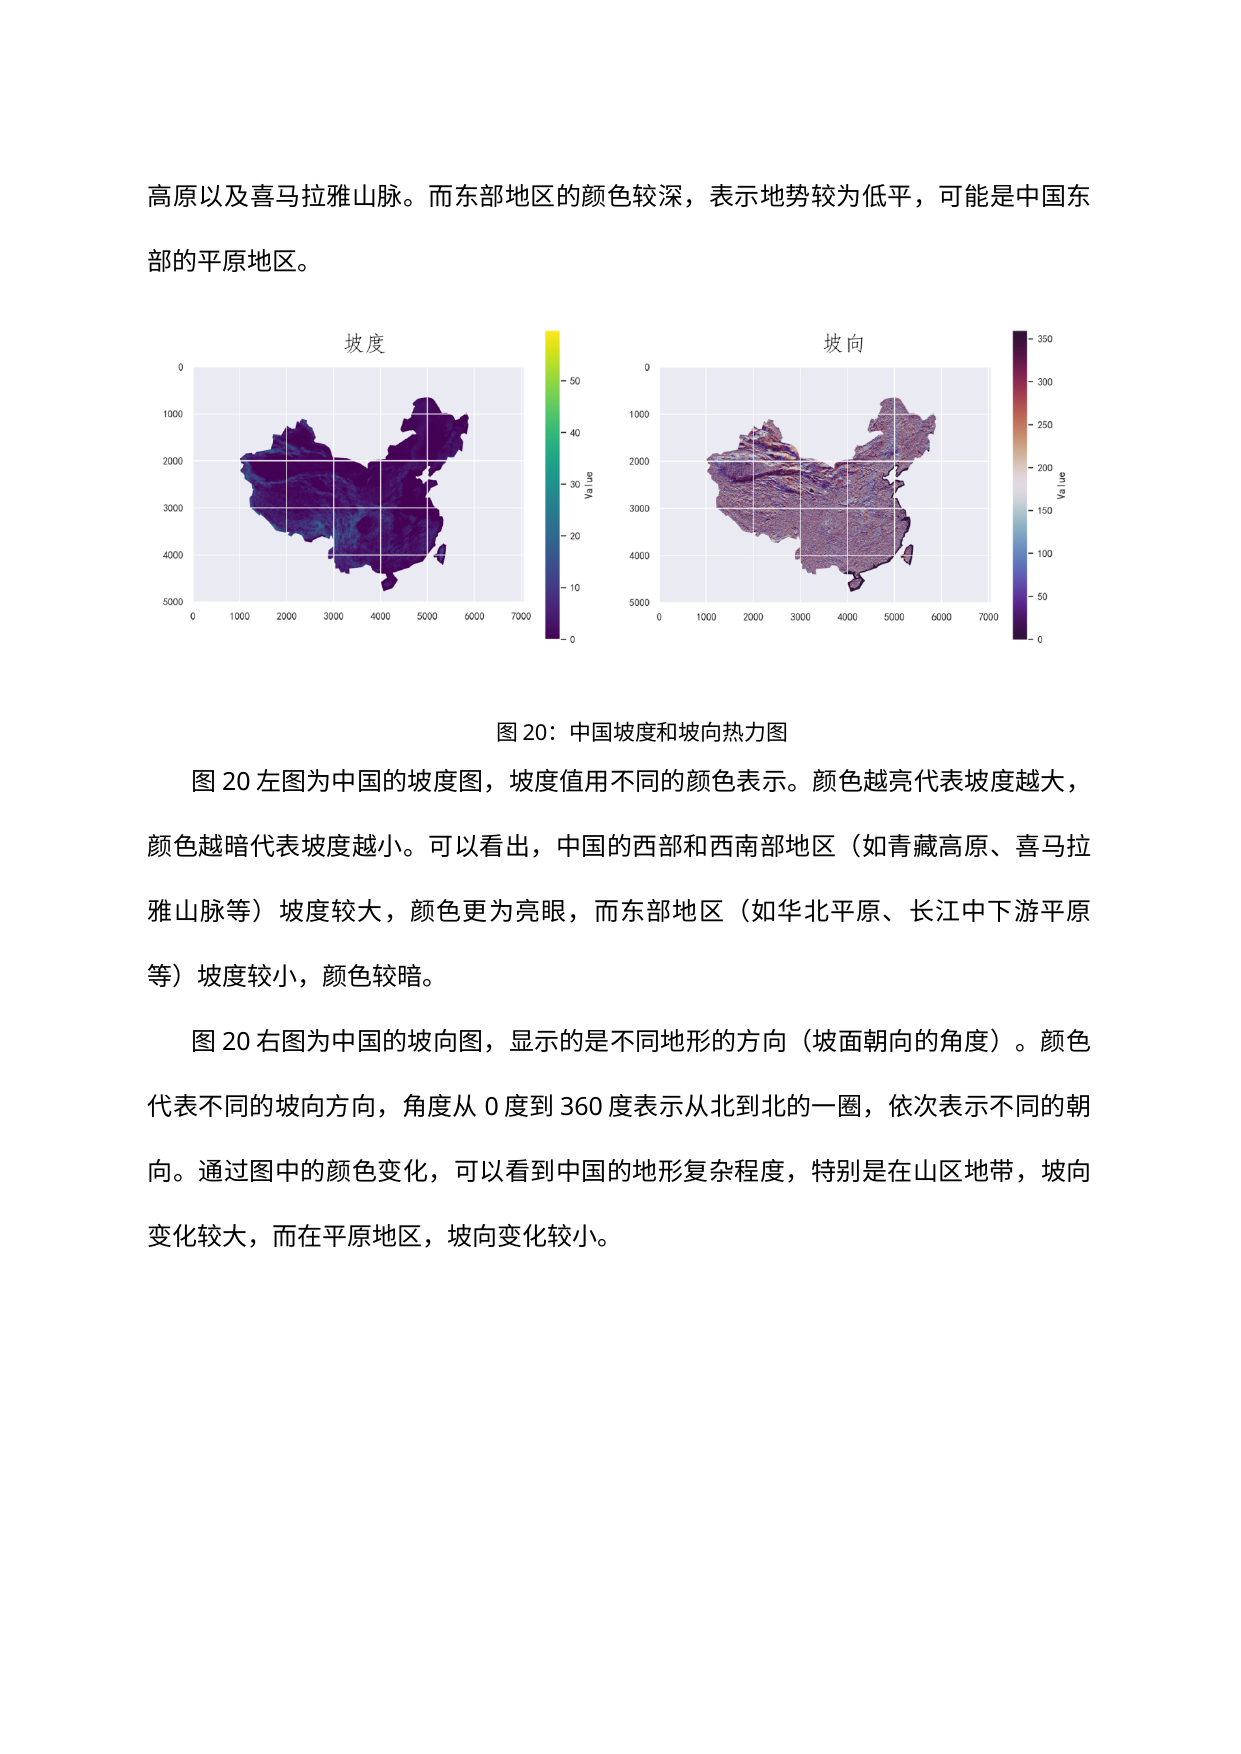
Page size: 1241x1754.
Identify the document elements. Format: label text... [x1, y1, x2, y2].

text 图20：中国坡度和坡向热力图 [148, 714, 1092, 747]
text 图20右图为中国的坡向图，显示的是不同地形的方向（坡面朝向的角度）。颜色代表不同的坡向方向，角度从0度到360度表示从北到北的一圈，依次表示不同的朝向。通过图中的颜色变化，可以看到中国的地形复杂程度，特别是在山区地带，坡向变化较大，而在平原地区，坡向变化较小。 [148, 1007, 1092, 1267]
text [148, 162, 1092, 292]
text 图20左图为中国的坡度图，坡度值用不同的颜色表示。颜色越亮代表坡度越大，颜色越暗代表坡度越小。可以看出，中国的西部和西南部地区（如青藏高原、喜马拉雅山脉等）坡度较大，颜色更为亮眼，而东部地区（如华北平原、长江中下游平原等）坡度较小，颜色较暗。 [148, 747, 1092, 1007]
picture [147, 292, 1093, 685]
